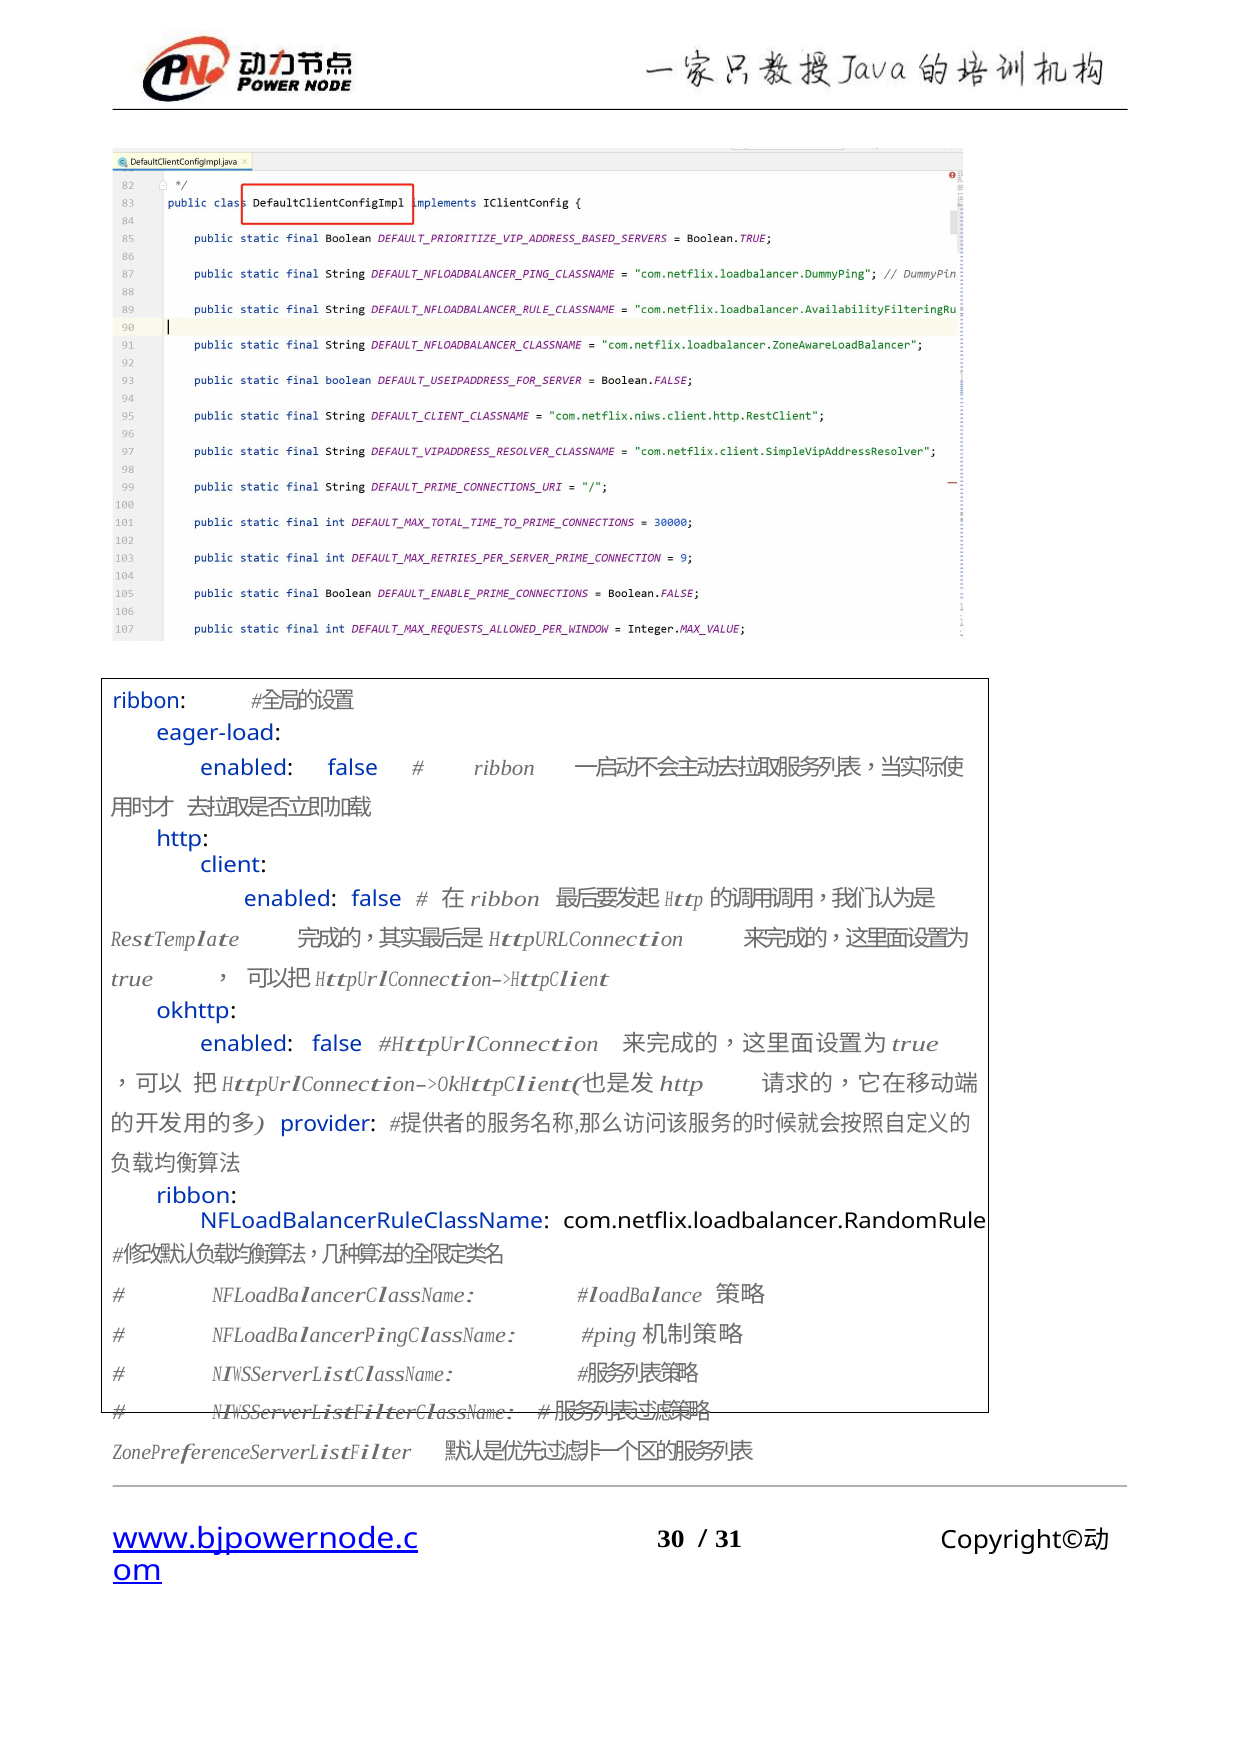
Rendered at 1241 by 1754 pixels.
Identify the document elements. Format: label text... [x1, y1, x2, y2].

subtitle eager-load: [156, 717, 1151, 747]
text NFLoadBalancerRuleClassName: com.netflix.loadbalancer.RandomRule [200, 1207, 1151, 1234]
subtitle okhttp: [156, 1002, 1151, 1023]
subtitle #修改默认负载均衡算法，几种算法的全限定类名 [112, 1238, 1151, 1269]
text ribbon: #全局的设置 [112, 684, 1151, 715]
text enabled: false #HttpUrlConnection 来完成的，这里面设置为true ，可以 把HttpUrlConnection->OkHttpClient(也是发http 请求的，它在移动端的开发用的多) provider: #提供者的服务名称,那么访问该服务的时候就会按照自定义的负载均衡算法 [111, 1027, 985, 1178]
text # NIWSServerListClassName: #服务列表策略 [112, 1358, 1151, 1387]
text enabled: false # 在ribbon 最后要发起Http 的调用调用，我们认为是 RestTemplate 完成的，其实最后是HttpURLConnection 来完成的，这里面设置为true ， 可以把HttpUrlConnection->HttpClient [111, 882, 996, 993]
text ribbon: [156, 1187, 1151, 1207]
text # NIWSServerListFilterClassName: #服务列表过滤策略 ZonePreferenceServerListFilter 默认是优先过滤非一个区的服务列表 [112, 1395, 842, 1466]
picture [131, 29, 1104, 108]
text enabled: false # ribbon 一启动不会主动去拉取服务列表，当实际使用时才 去拉取是否立即加载 [111, 751, 976, 822]
text client: [200, 851, 1151, 878]
subtitle http: [156, 831, 1151, 851]
text # NFLoadBalancerClassName: #loadBalance 策略 # NFLoadBalancerPingClassName: #ping 机制策略 [112, 1278, 778, 1349]
picture [112, 1483, 1127, 1488]
picture [112, 148, 964, 641]
